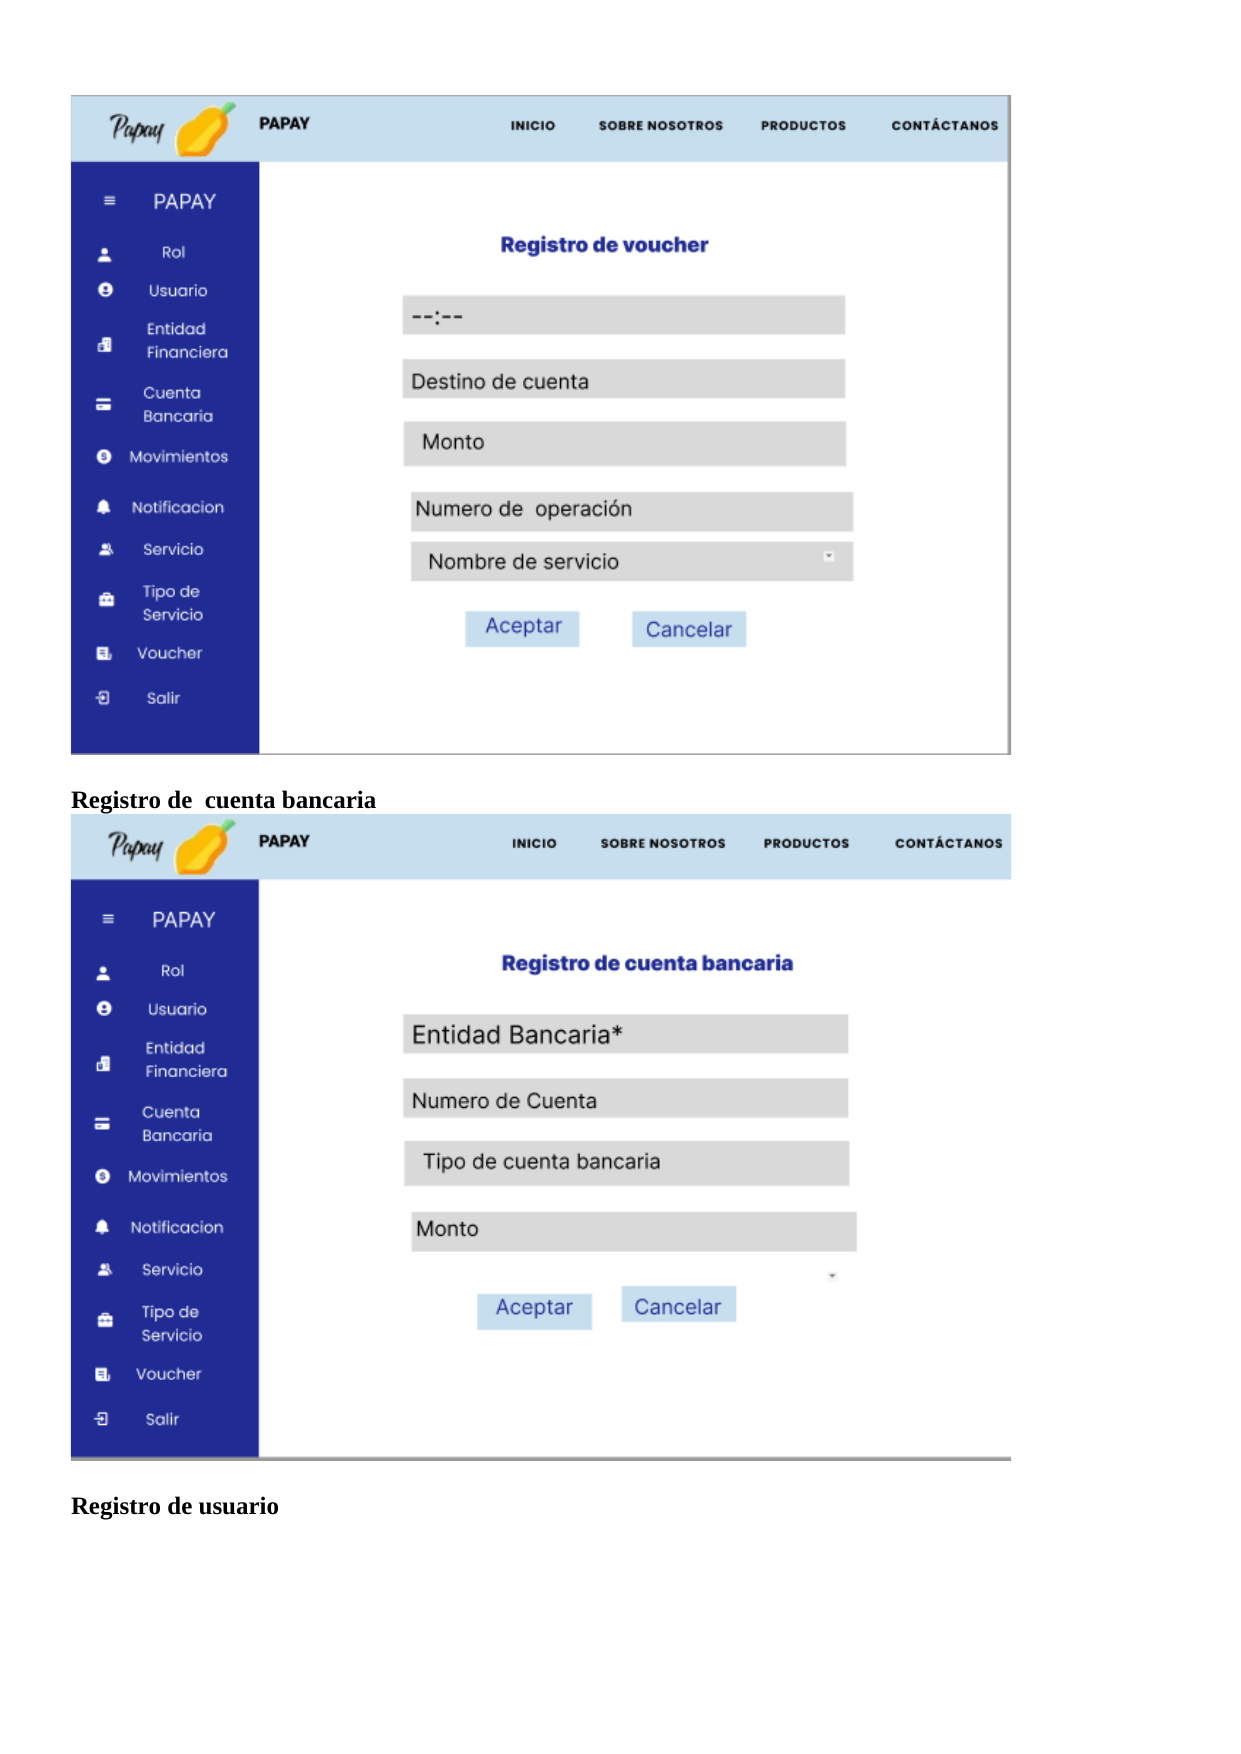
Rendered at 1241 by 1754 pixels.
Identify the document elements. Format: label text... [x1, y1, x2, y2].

text Registro de cuenta bancaria [71, 785, 1059, 814]
picture [70, 814, 1012, 1461]
picture [70, 95, 1012, 755]
text Registro de usuario [71, 1491, 1059, 1520]
